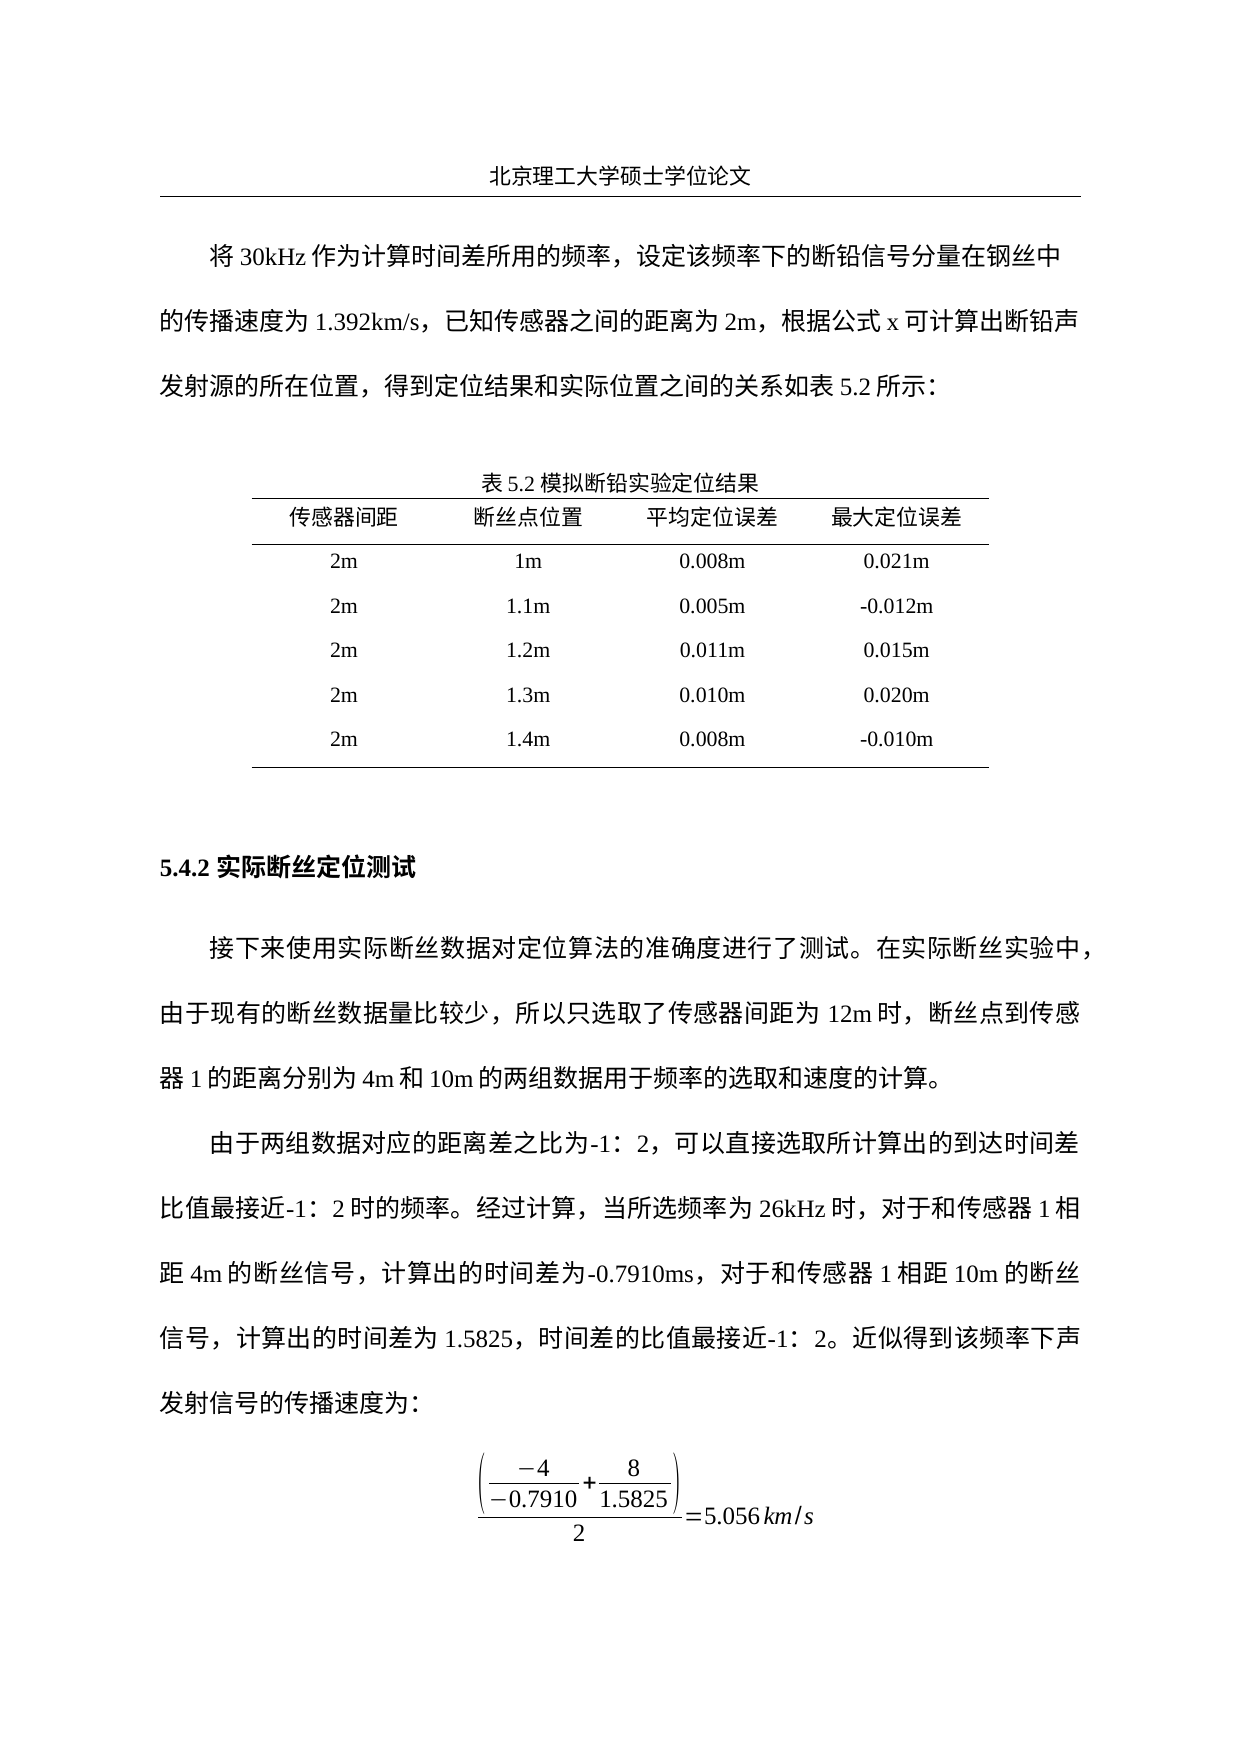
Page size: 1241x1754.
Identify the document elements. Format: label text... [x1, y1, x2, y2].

table_cell 1.3m [436, 678, 620, 722]
table_header 传感器间距 [252, 499, 436, 543]
table_cell 2m [252, 678, 436, 722]
table_cell 2m [252, 589, 436, 633]
table_cell 0.015m [804, 634, 988, 678]
table_cell 0.008m [620, 723, 804, 767]
table_cell 2m [252, 634, 436, 678]
table_cell 0.005m [620, 589, 804, 633]
table_cell 0.020m [804, 678, 988, 722]
table_cell 1.2m [436, 634, 620, 678]
table_cell 0.021m [804, 545, 988, 589]
table_header 最大定位误差 [804, 499, 988, 543]
table_cell 1.4m [436, 723, 620, 767]
text 接下来使用实际断丝数据对定位算法的准确度进行了测试。在实际断丝实验中，由于现有的断丝数据量比较少，所以只选取了传感器间距为12m时，断丝点到传感器1的距离分别为4m和10m的两组数据用于频率的选取和速度的计算。 [159, 914, 1081, 1109]
table_header 平均定位误差 [620, 499, 804, 543]
table_cell 0.011m [620, 634, 804, 678]
table_cell 2m [252, 545, 436, 589]
text 将30kHz作为计算时间差所用的频率，设定该频率下的断铅信号分量在钢丝中的传播速度为1.392km/s，已知传感器之间的距离为2m，根据公式x可计算出断铅声发射源的所在位置，得到定位结果和实际位置之间的关系如表5.2所示： [159, 222, 1081, 417]
table_cell -0.010m [804, 723, 988, 767]
text 5.4.2 实际断丝定位测试 [159, 833, 1081, 898]
table_cell 2m [252, 723, 436, 767]
text 由于两组数据对应的距离差之比为-1：2，可以直接选取所计算出的到达时间差比值最接近-1：2时的频率。经过计算，当所选频率为26kHz时，对于和传感器1相距4m的断丝信号，计算出的时间差为-0.7910ms，对于和传感器1相距10m的断丝信号，计算出的时间差为1.5825，时间差的比值最接近-1：2。近似得到该频率下声发射信号的传播速度为： [159, 1109, 1081, 1434]
table_cell 1m [436, 545, 620, 589]
table_cell 0.008m [620, 545, 804, 589]
table_header 断丝点位置 [436, 499, 620, 543]
table_cell 1.1m [436, 589, 620, 633]
table_cell -0.012m [804, 589, 988, 633]
table_cell 0.010m [620, 678, 804, 722]
text 表5.2 模拟断铅实验定位结果 [159, 466, 1081, 498]
